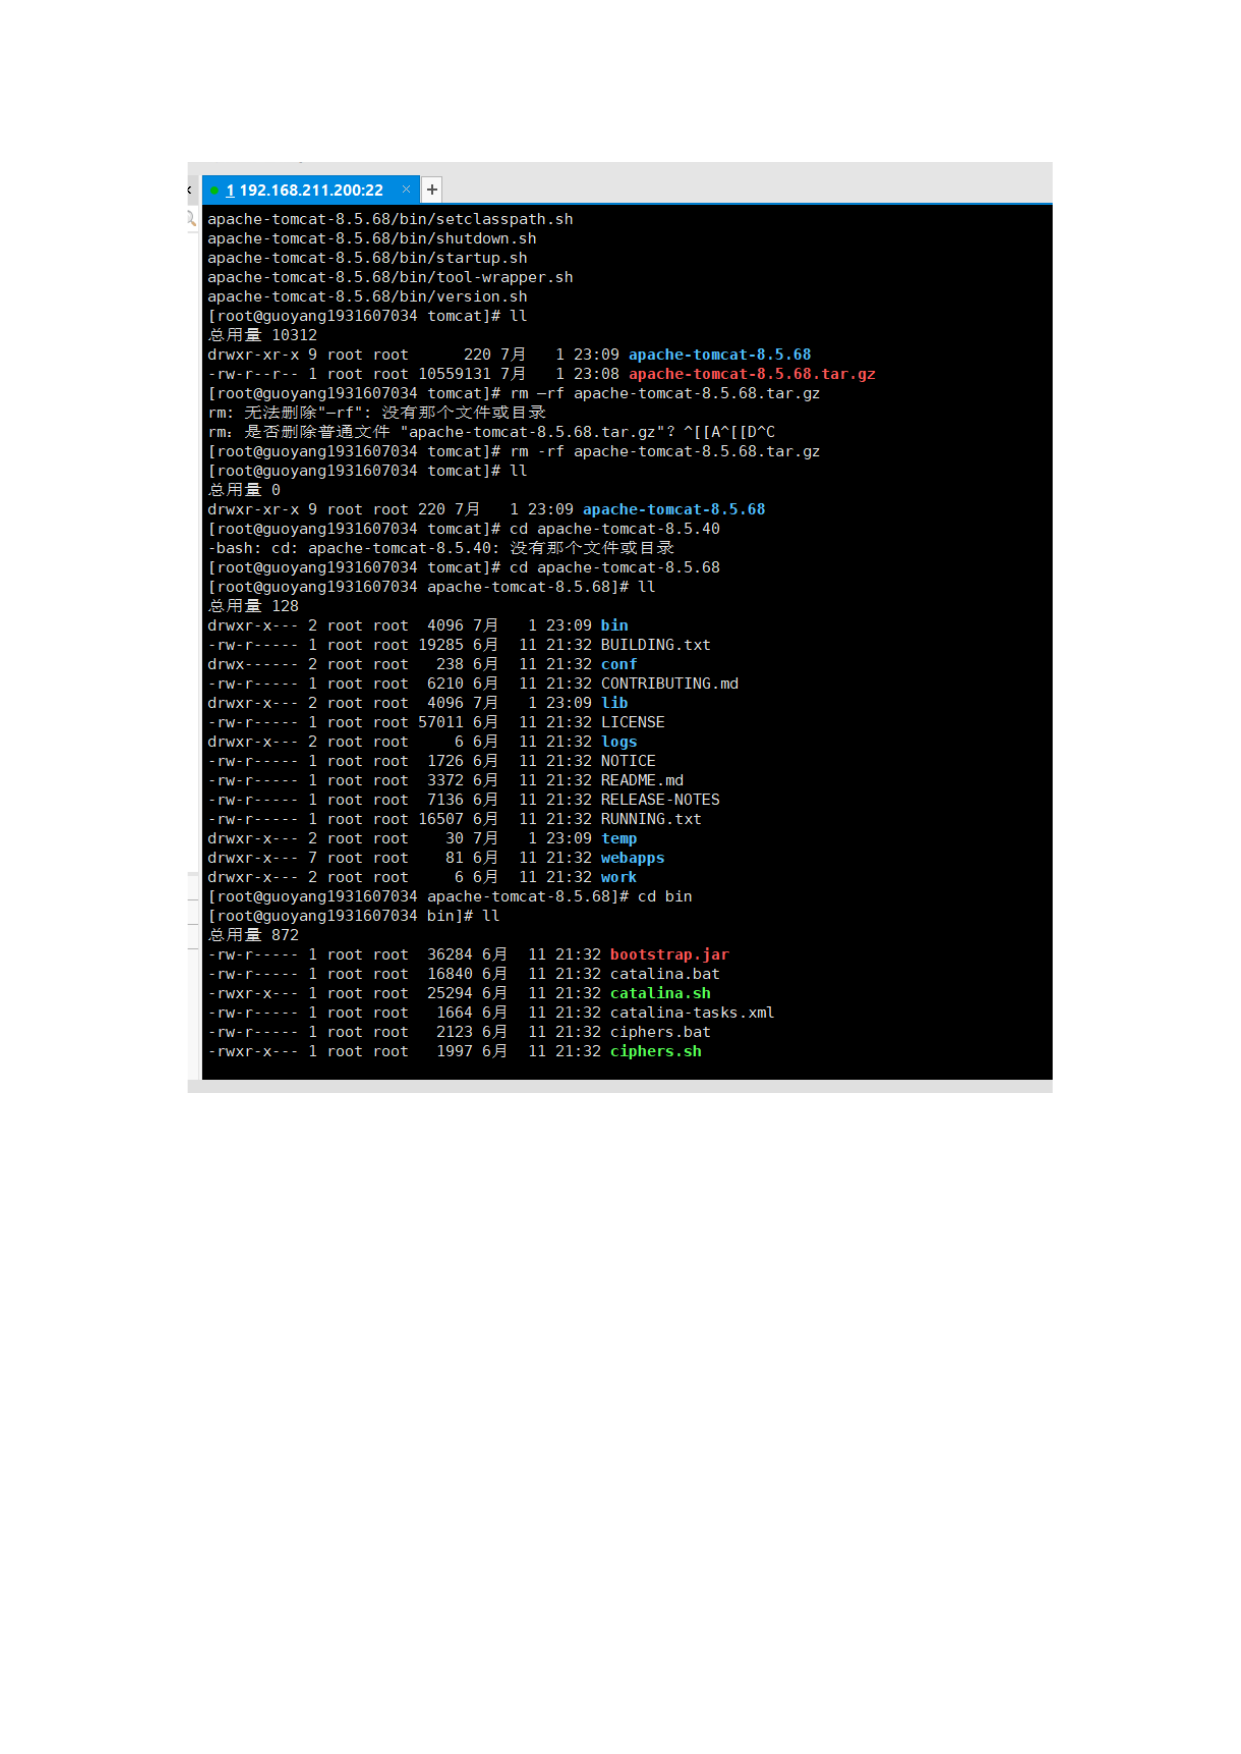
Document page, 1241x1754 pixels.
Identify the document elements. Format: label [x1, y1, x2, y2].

picture [187, 162, 1053, 1093]
